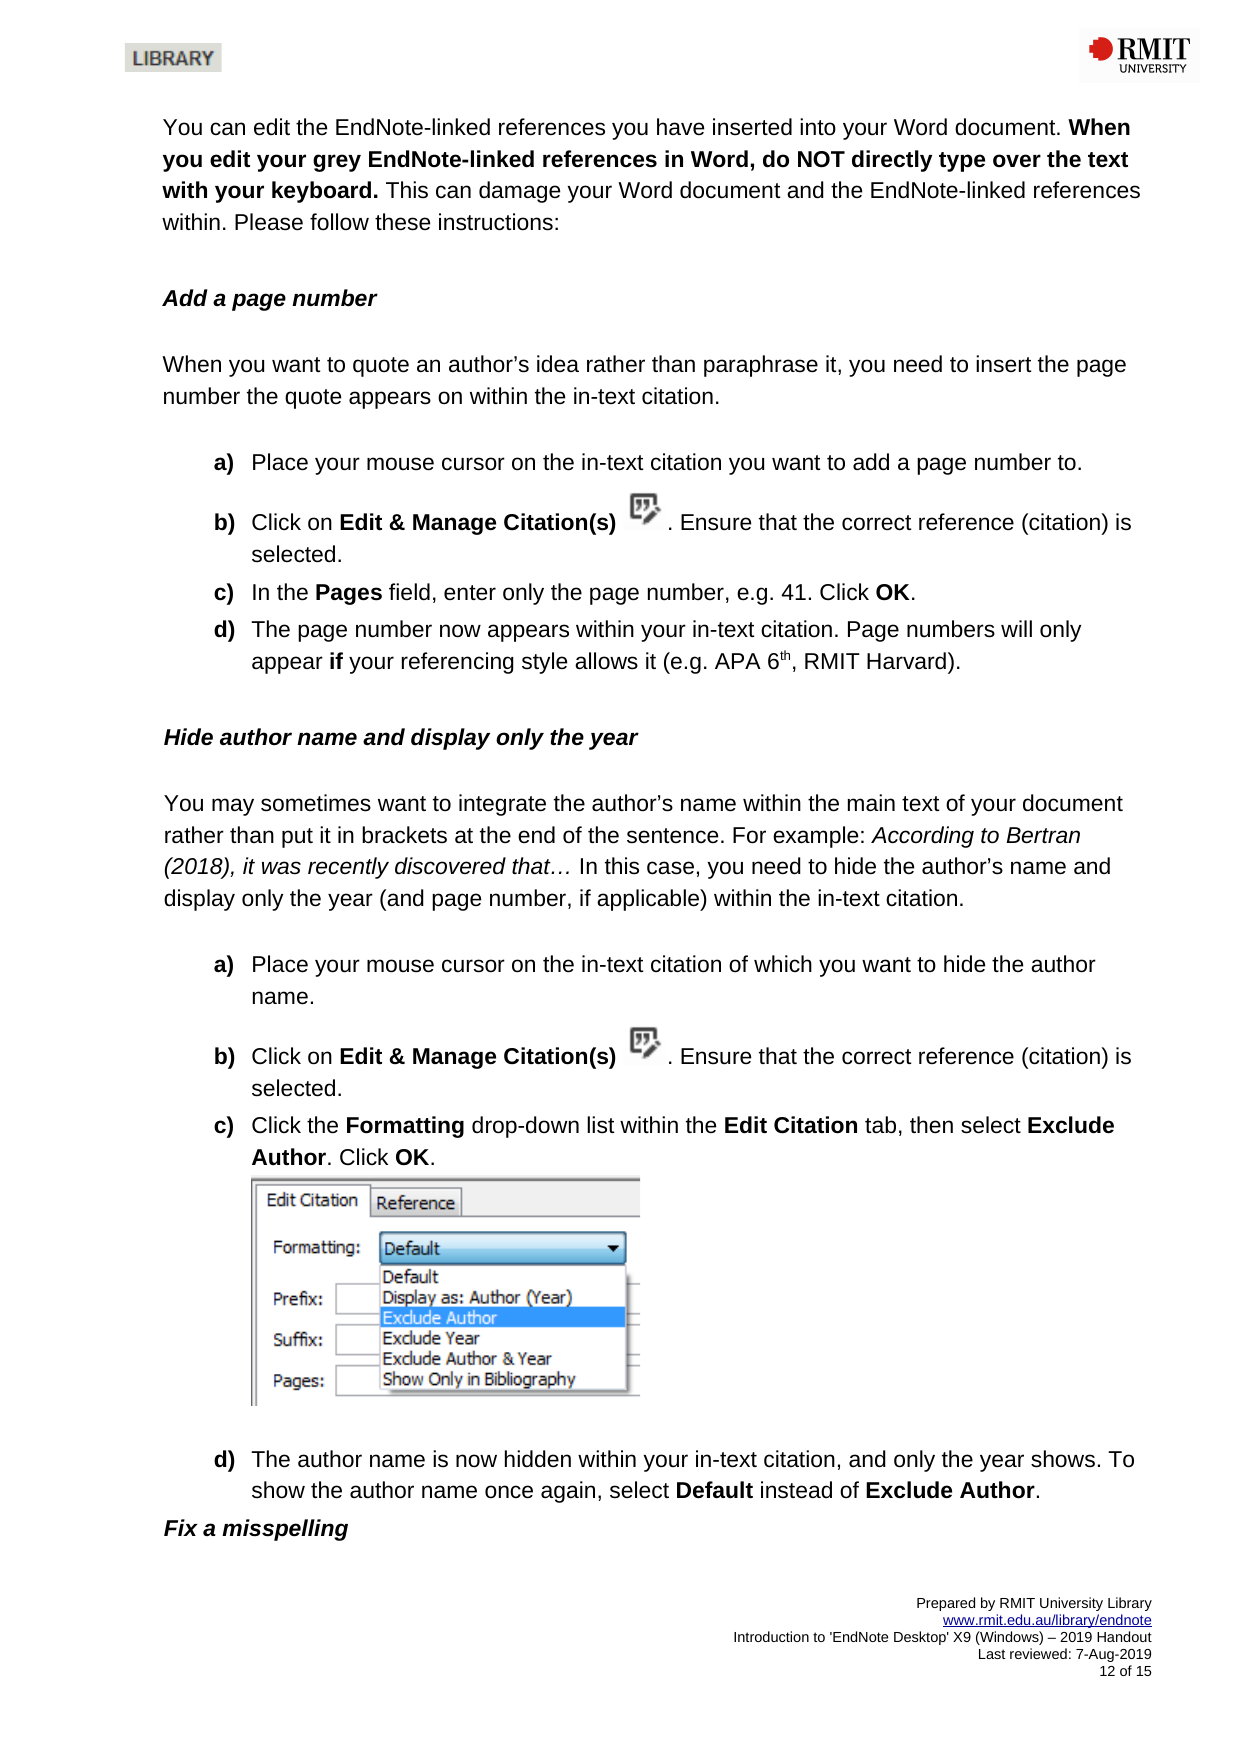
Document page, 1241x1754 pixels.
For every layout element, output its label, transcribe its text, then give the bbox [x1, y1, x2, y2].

picture [124, 43, 222, 72]
list Place your mouse cursor on the in-text citation you want to add a page number to. [214, 449, 1152, 476]
text Add a page number [162, 284, 1152, 311]
picture [623, 1020, 667, 1065]
text You may sometimes want to integrate the author’s name within the main text of your document rather than put it in brackets at the end of the sentence. For example: According to Bertran (2018), it was recently discovered that… In this case, you need to hide the author’s name and display only the year (and page number, if applicable) within the in-text citation. [164, 790, 1152, 911]
picture [1079, 28, 1200, 83]
picture [251, 1175, 641, 1406]
list Place your mouse cursor on the in-text citation of which you want to hide the author name. [214, 951, 1152, 1009]
list In the Pages field, enter only the page number, e.g. 41. Click OK. [214, 579, 1152, 605]
list Click the Formatting drop-down list within the Edit Citation tab, then select Exclude Author. Click OK. [214, 1112, 1152, 1170]
list Click on Edit & Manage Citation(s) . Ensure that the correct reference (citation) is selected. [214, 487, 1152, 567]
text Fix a misspelling [164, 1515, 1152, 1541]
text You can edit the EndNote-linked references you have inserted into your Word document. When you edit your grey EndNote-linked references in Word, do NOT directly type over the text with your keyboard. This can damage your Word document and the EndNote-linked references within. Please follow these instructions: [162, 114, 1152, 235]
list Click on Edit & Manage Citation(s) . Ensure that the correct reference (citation) is selected. [214, 1021, 1152, 1101]
text Hide author name and display only the year [164, 724, 1152, 750]
list The page number now appears within your in-text citation. Page numbers will only appear if your referencing style allows it (e.g. APA 6th, RMIT Harvard). [214, 616, 1152, 674]
text When you want to quote an author’s idea rather than paraphrase it, you need to insert the page number the quote appears on within the in-text citation. [162, 351, 1152, 409]
picture [623, 487, 667, 531]
list The author name is now hidden within your in-text citation, and only the year shows. To show the author name once again, select Default instead of Exclude Author. [214, 1446, 1152, 1504]
